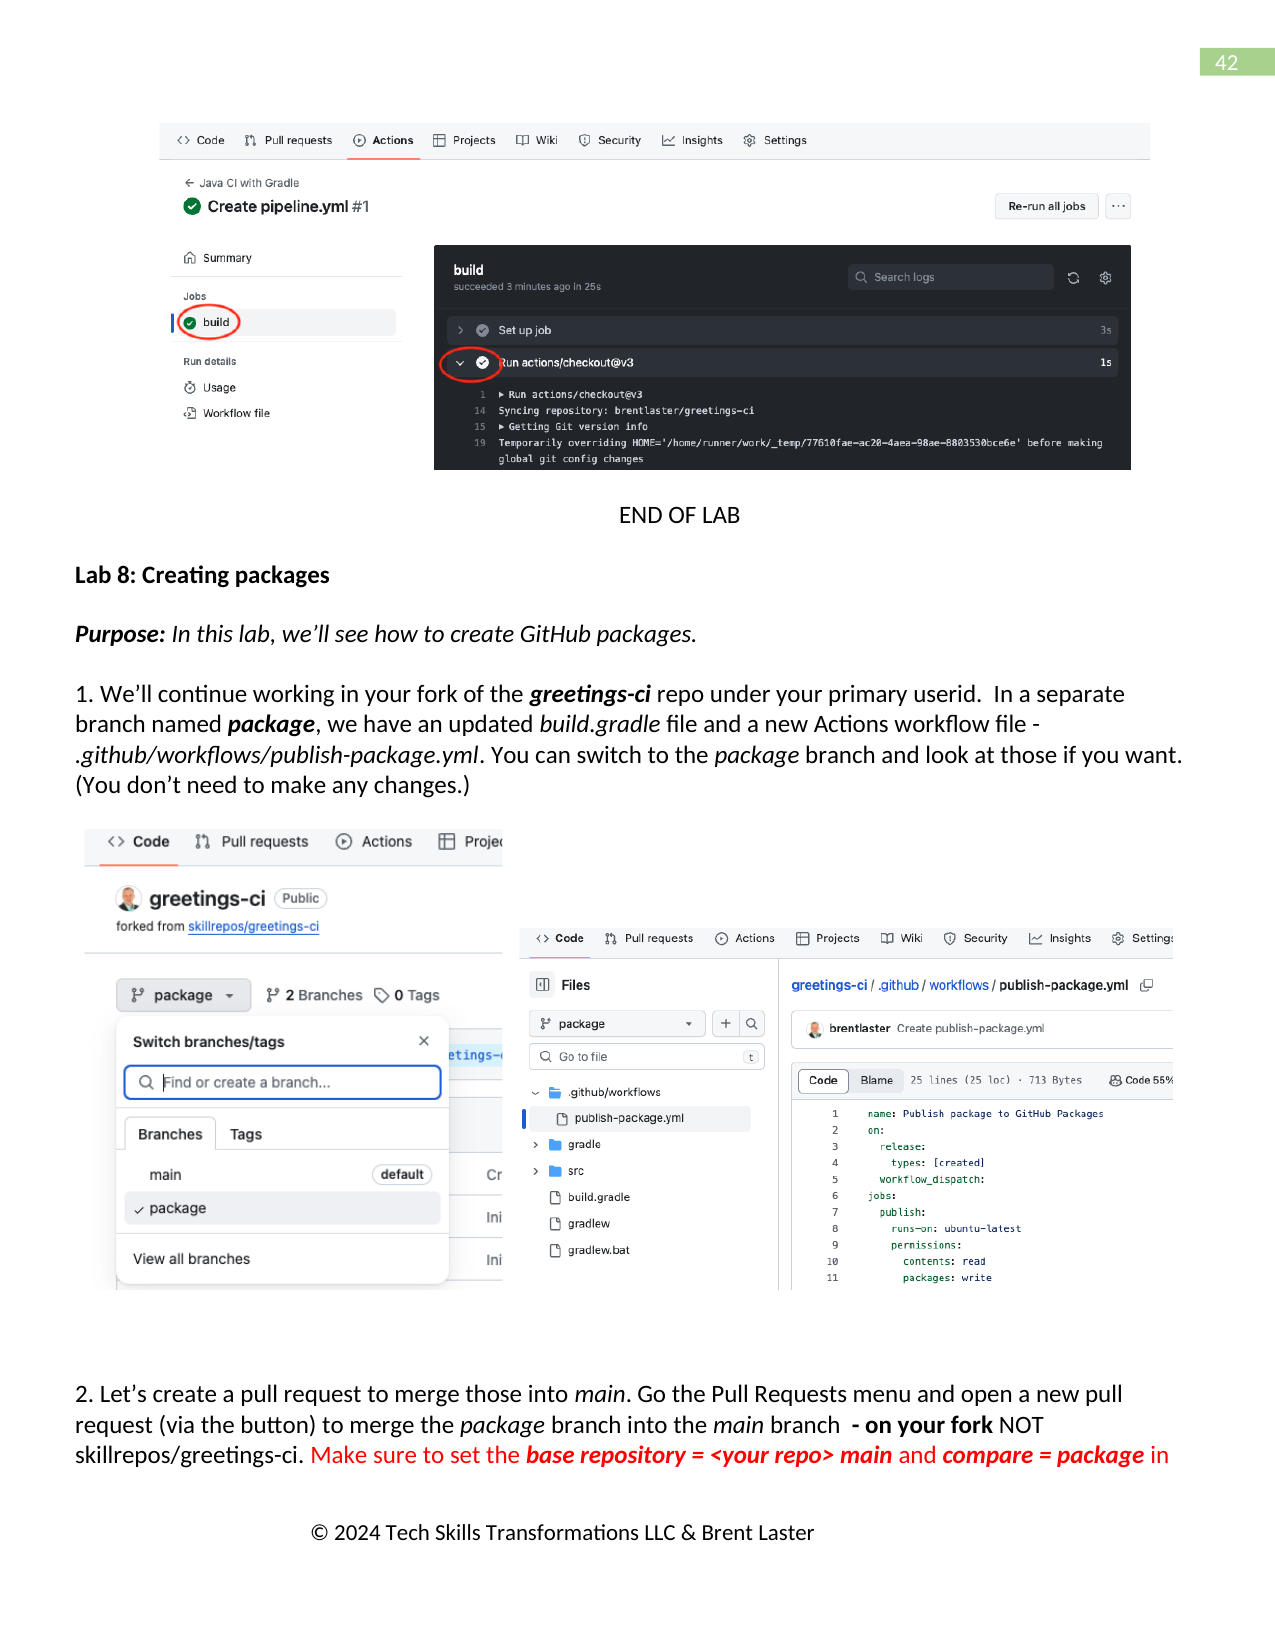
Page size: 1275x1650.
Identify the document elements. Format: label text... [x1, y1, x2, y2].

picture [159, 123, 1150, 470]
picture [84, 829, 503, 1290]
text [75, 1379, 1200, 1470]
subtitle 1. We’ll continue working in your fork of the greetings-ci repo under your primary userid. In a separate branch named package, we have an updated build.gradle file and a new Actions workflow file - .github/workflows/publish-package.yml. You can switch to the package branch and look at those if you want. (You don’t need to make any changes.) [75, 678, 1200, 800]
subtitle Lab 8: Creating packages [75, 559, 1200, 589]
subtitle Purpose: In this lab, we’ll see how to create GitHub packages. [75, 618, 1200, 649]
picture [519, 928, 1173, 1290]
text END OF LAB [159, 499, 1200, 529]
